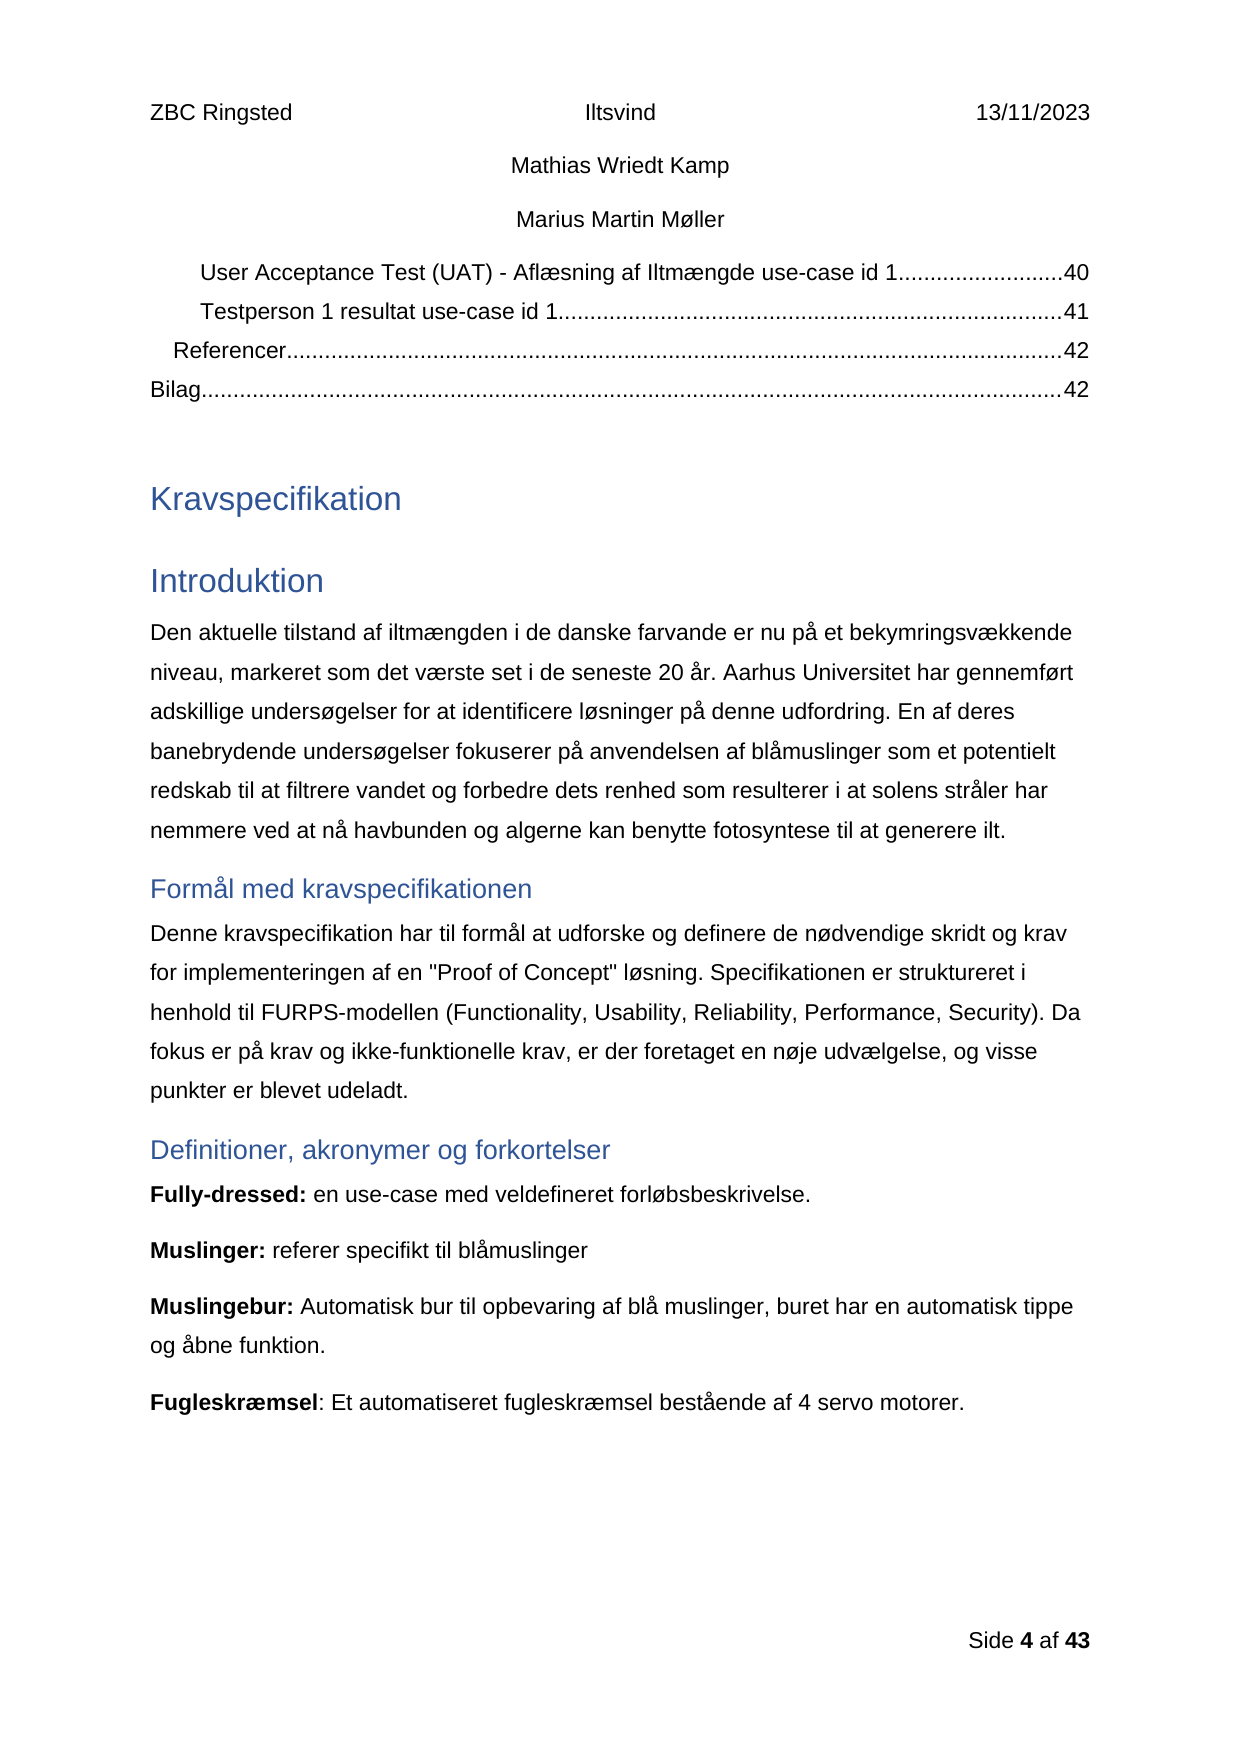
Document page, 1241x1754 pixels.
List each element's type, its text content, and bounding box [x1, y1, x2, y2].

subtitle Introduktion [150, 562, 1090, 600]
subtitle Definitioner, akronymer og forkortelser [150, 1134, 1090, 1165]
text Denne kravspecifikation har til formål at udforske og definere de nødvendige skridt og krav for implementeringen af en "Proof of Concept" løsning. Specifikationen er struktureret i henhold til FURPS-modellen (Functionality, Usability, Reliability, Performance, Security). Da fokus er på krav og ikke-funktionelle krav, er der foretaget en nøje udvælgelse, og visse punkter er blevet udeladt. [150, 919, 1090, 1104]
subtitle Kravspecifikation [150, 479, 1090, 517]
text Fugleskræmsel: Et automatiseret fugleskræmsel bestående af 4 servo motorer. [150, 1388, 1090, 1415]
text Muslinger: referer specifikt til blåmuslinger [150, 1237, 1090, 1263]
subtitle Formål med kravspecifikationen [150, 873, 1090, 904]
text Muslingebur: Automatisk bur til opbevaring af blå muslinger, buret har en automatisk tippe og åbne funktion. [150, 1293, 1090, 1359]
text Den aktuelle tilstand af iltmængden i de danske farvande er nu på et bekymringsvækkende niveau, markeret som det værste set i de seneste 20 år. Aarhus Universitet har gennemført adskillige undersøgelser for at identificere løsninger på denne udfordring. En af deres banebrydende undersøgelser fokuserer på anvendelsen af blåmuslinger som et potentielt redskab til at filtrere vandet og forbedre dets renhed som resulterer i at solens stråler har nemmere ved at nå havbunden og algerne kan benytte fotosyntese til at generere ilt. [150, 619, 1090, 843]
text Fully-dressed: en use-case med veldefineret forløbsbeskrivelse. [150, 1181, 1090, 1207]
